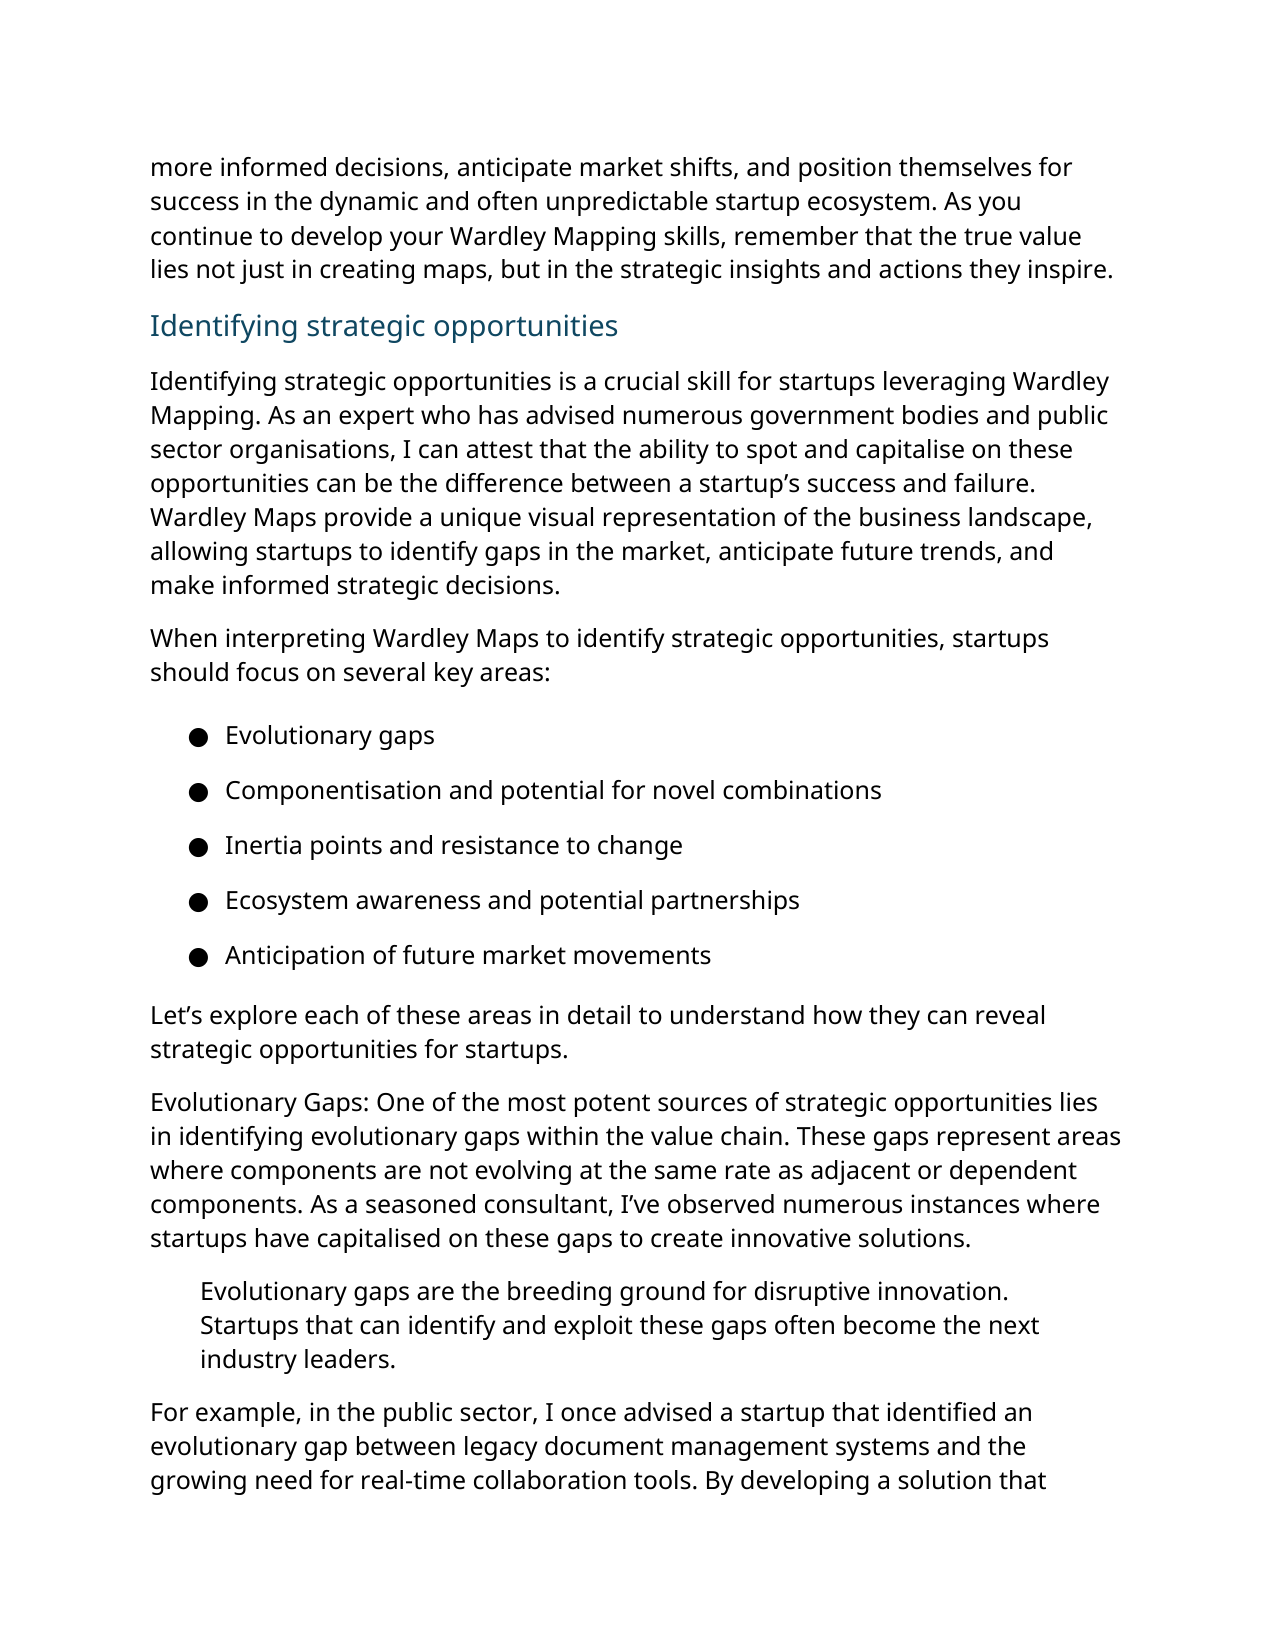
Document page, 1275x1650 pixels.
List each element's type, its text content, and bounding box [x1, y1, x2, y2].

subtitle Identifying strategic opportunities [150, 305, 1125, 345]
text Evolutionary Gaps: One of the most potent sources of strategic opportunities lies in identifying evolutionary gaps within the value chain. These gaps represent areas where components are not evolving at the same rate as adjacent or dependent components. As a seasoned consultant, I’ve observed numerous instances where startups have capitalised on these gaps to create innovative solutions. [150, 1084, 1125, 1255]
text Let’s explore each of these areas in detail to understand how they can reveal strategic opportunities for startups. [150, 997, 1125, 1066]
list Inertia points and resistance to change [187, 817, 1125, 869]
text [150, 1394, 1125, 1497]
list Evolutionary gaps [187, 707, 1125, 759]
text Identifying strategic opportunities is a crucial skill for startups leveraging Wardley Mapping. As an expert who has advised numerous government bodies and public sector organisations, I can attest that the ability to spot and capitalise on these opportunities can be the difference between a startup’s success and failure. Wardley Maps provide a unique visual representation of the business landscape, allowing startups to identify gaps in the market, anticipate future trends, and make informed strategic decisions. [150, 363, 1125, 602]
list Ecosystem awareness and potential partnerships [187, 872, 1125, 924]
text Evolutionary gaps are the breeding ground for disruptive innovation. Startups that can identify and exploit these gaps often become the next industry leaders. [200, 1273, 1075, 1376]
list Anticipation of future market movements [187, 927, 1125, 979]
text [150, 150, 1125, 286]
list Componentisation and potential for novel combinations [187, 762, 1125, 814]
text When interpreting Wardley Maps to identify strategic opportunities, startups should focus on several key areas: [150, 621, 1125, 689]
